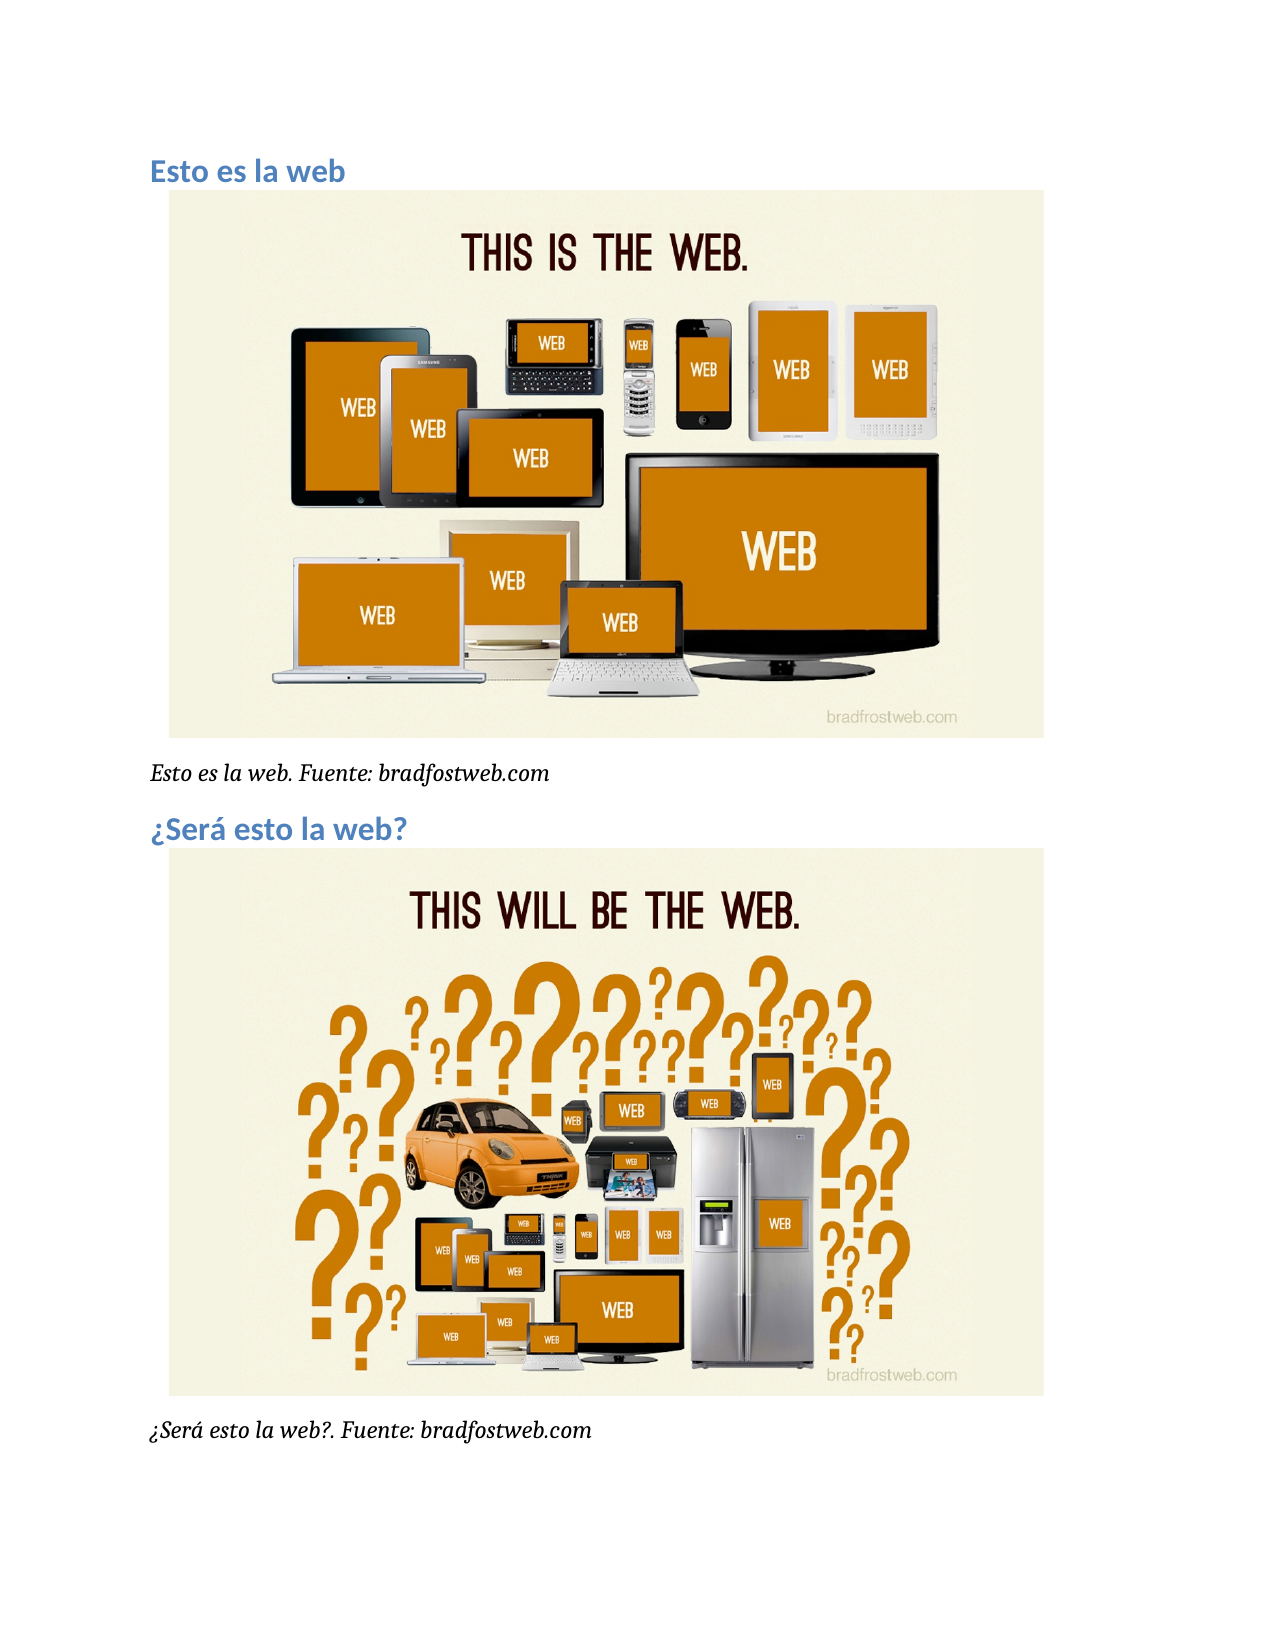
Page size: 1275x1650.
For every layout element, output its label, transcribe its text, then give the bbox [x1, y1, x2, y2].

subtitle ¿Será esto la web? [150, 808, 1125, 849]
text ¿Será esto la web?. Fuente: bradfostweb.com [150, 1416, 1125, 1445]
picture [168, 190, 1044, 738]
subtitle Esto es la web [150, 150, 1125, 191]
picture [168, 848, 1044, 1396]
text Esto es la web. Fuente: bradfostweb.com [150, 758, 1125, 787]
